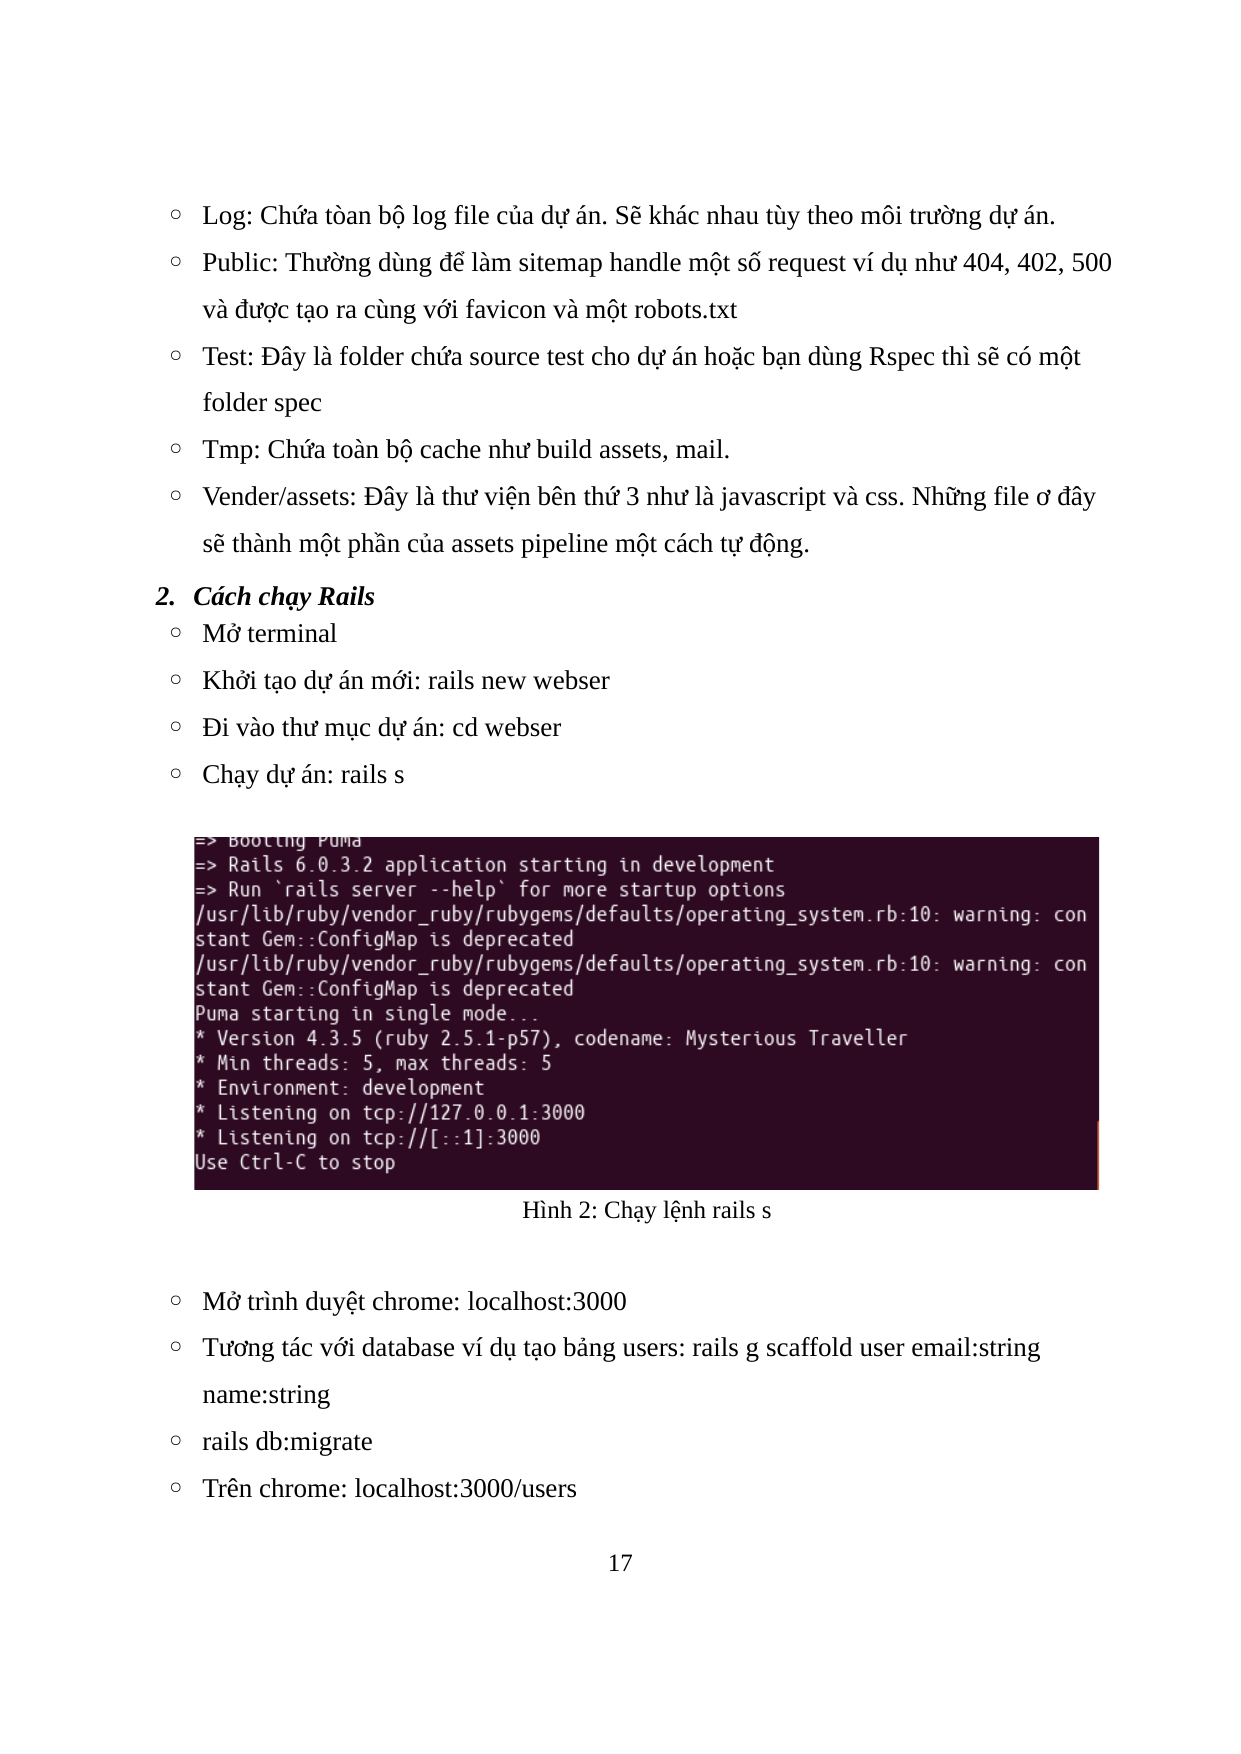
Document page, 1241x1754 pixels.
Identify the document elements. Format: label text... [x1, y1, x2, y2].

list Tmp: Chứa toàn bộ cache như build assets, mail. [165, 433, 1122, 464]
list Vender/assets: Đây là thư viện bên thứ 3 như là javascript và css. Những file ơ đây sẽ thành một phần của assets pipeline một cách tự động. [165, 480, 1122, 558]
list Chạy dự án: rails s [165, 758, 1122, 789]
list Public: Thường dùng để làm sitemap handle một số request ví dụ như 404, 402, 500 và được tạo ra cùng với favicon và một robots.txt [165, 246, 1122, 324]
list Trên chrome: localhost:3000/users [165, 1472, 1122, 1503]
list rails db:migrate [165, 1425, 1122, 1456]
list Tương tác với database ví dụ tạo bảng users: rails g scaffold user email:string name:string [165, 1331, 1122, 1409]
list Mở trình duyệt chrome: localhost:3000 [165, 1284, 1122, 1316]
picture [194, 837, 1100, 1190]
subtitle 2. Cách chạy Rails [156, 580, 1122, 611]
list Log: Chứa tòan bộ log file của dự án. Sẽ khác nhau tùy theo môi trường dự án. [165, 199, 1122, 231]
list Đi vào thư mục dự án: cd webser [165, 711, 1122, 742]
list Test: Đây là folder chứa source test cho dự án hoặc bạn dùng Rspec thì sẽ có một folder spec [165, 340, 1122, 418]
list Mở terminal [165, 617, 1122, 648]
list Khởi tạo dự án mới: rails new webser [165, 664, 1122, 695]
